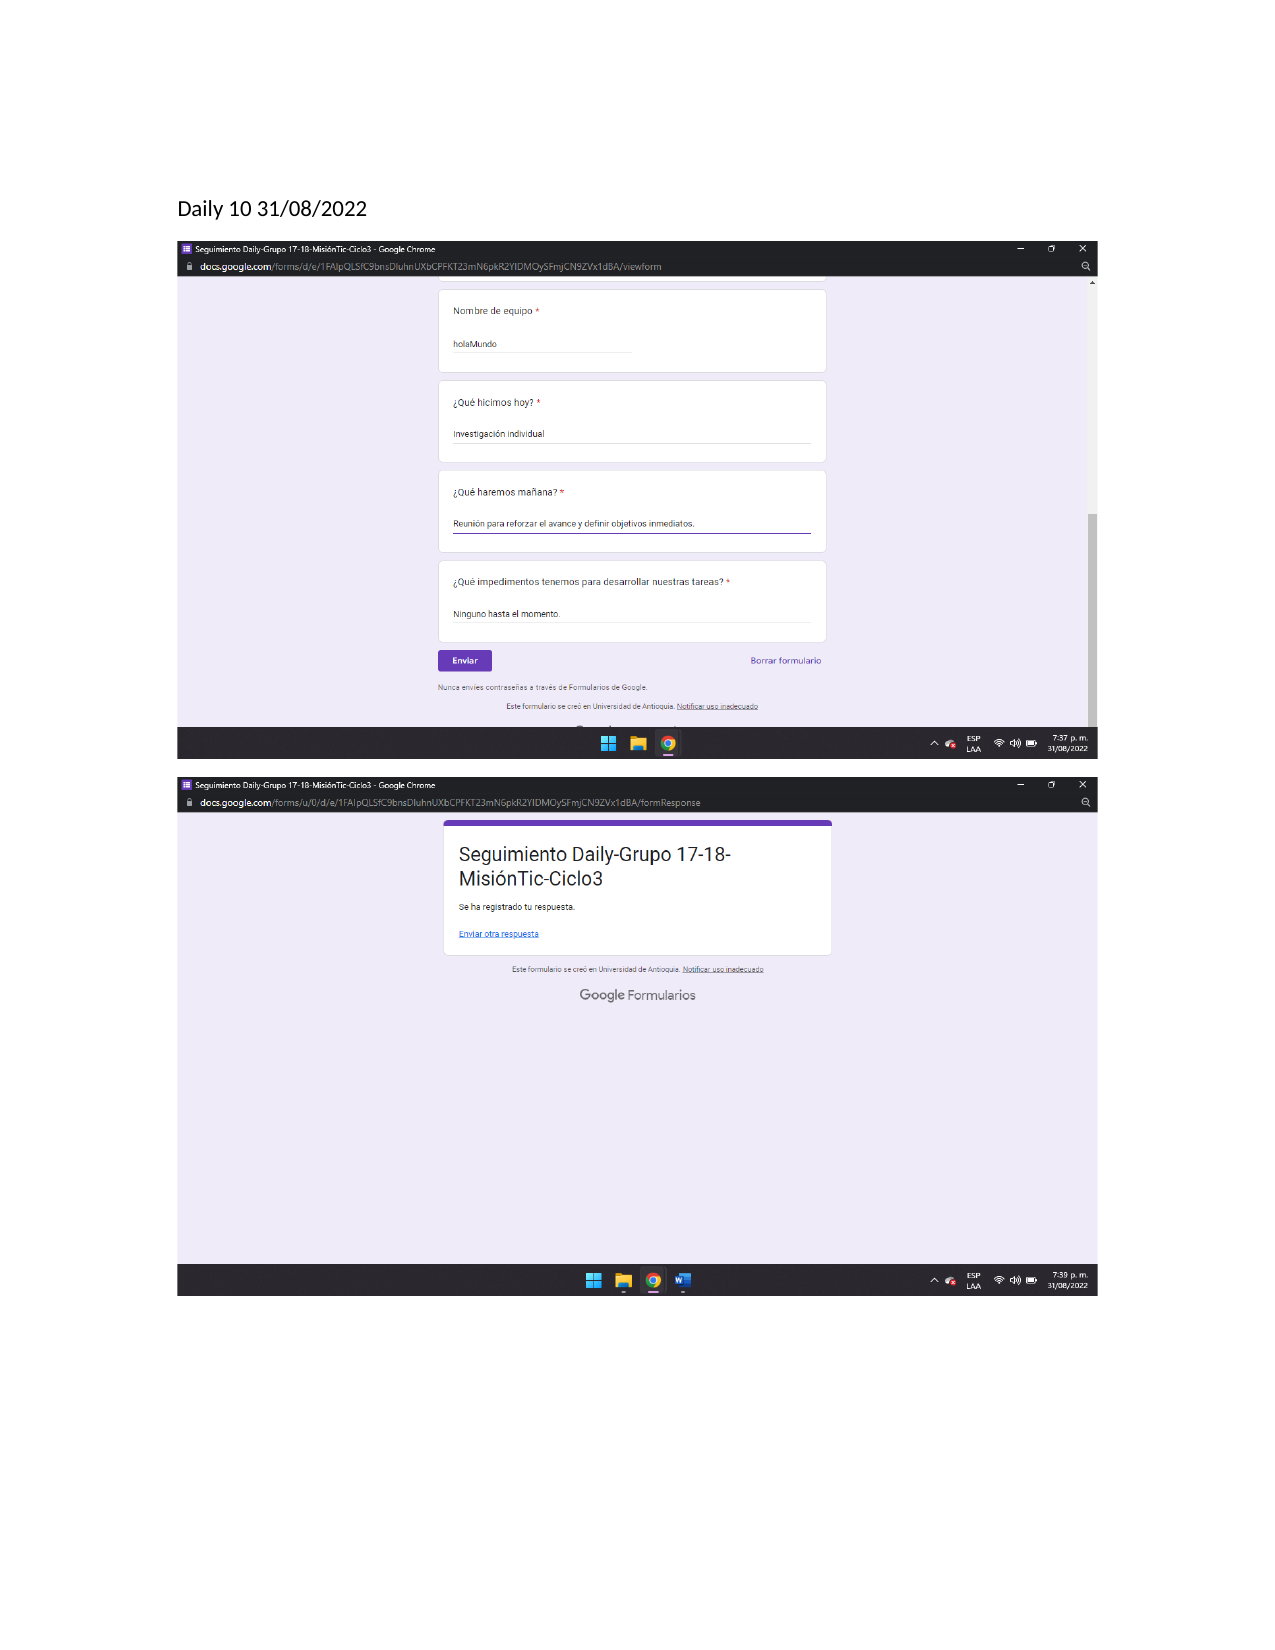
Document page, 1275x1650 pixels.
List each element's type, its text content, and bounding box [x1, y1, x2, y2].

text Daily 10 31/08/2022 [177, 194, 1098, 222]
picture [177, 777, 1098, 1296]
picture [177, 241, 1098, 759]
